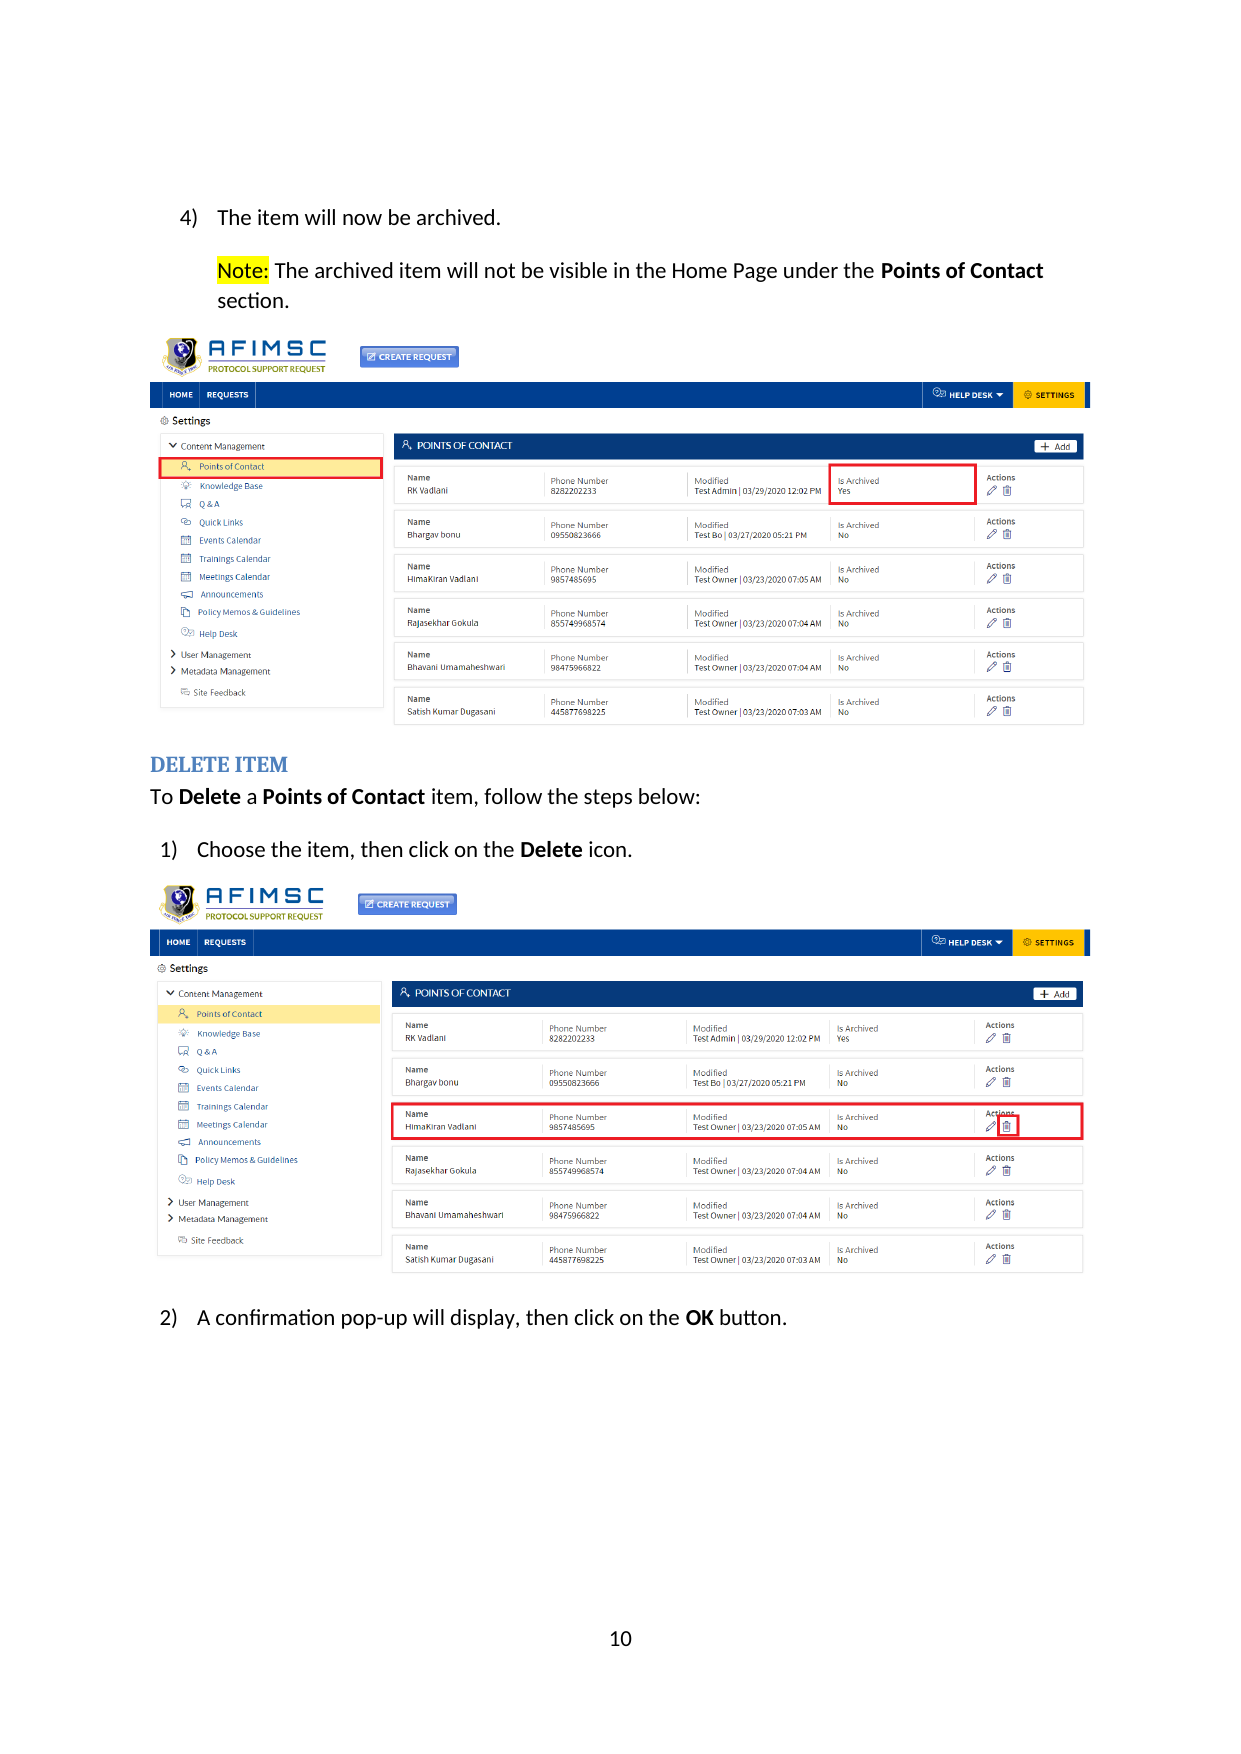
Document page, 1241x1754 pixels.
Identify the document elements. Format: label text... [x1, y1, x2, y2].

list Note: The archived item will not be visible in the Home Page under the Points of Contact section. [217, 256, 1090, 314]
picture [150, 882, 1091, 1278]
list The item will now be archived. [179, 203, 1090, 231]
picture [150, 333, 1091, 728]
list Choose the item, then click on the Delete icon. [159, 836, 1090, 863]
text To Delete a Points of Contact item, follow the steps below: [150, 782, 1090, 811]
list A confirmation pop-up will display, then click on the OK button. [159, 1303, 1090, 1331]
subtitle DELETE ITEM [150, 752, 1090, 779]
